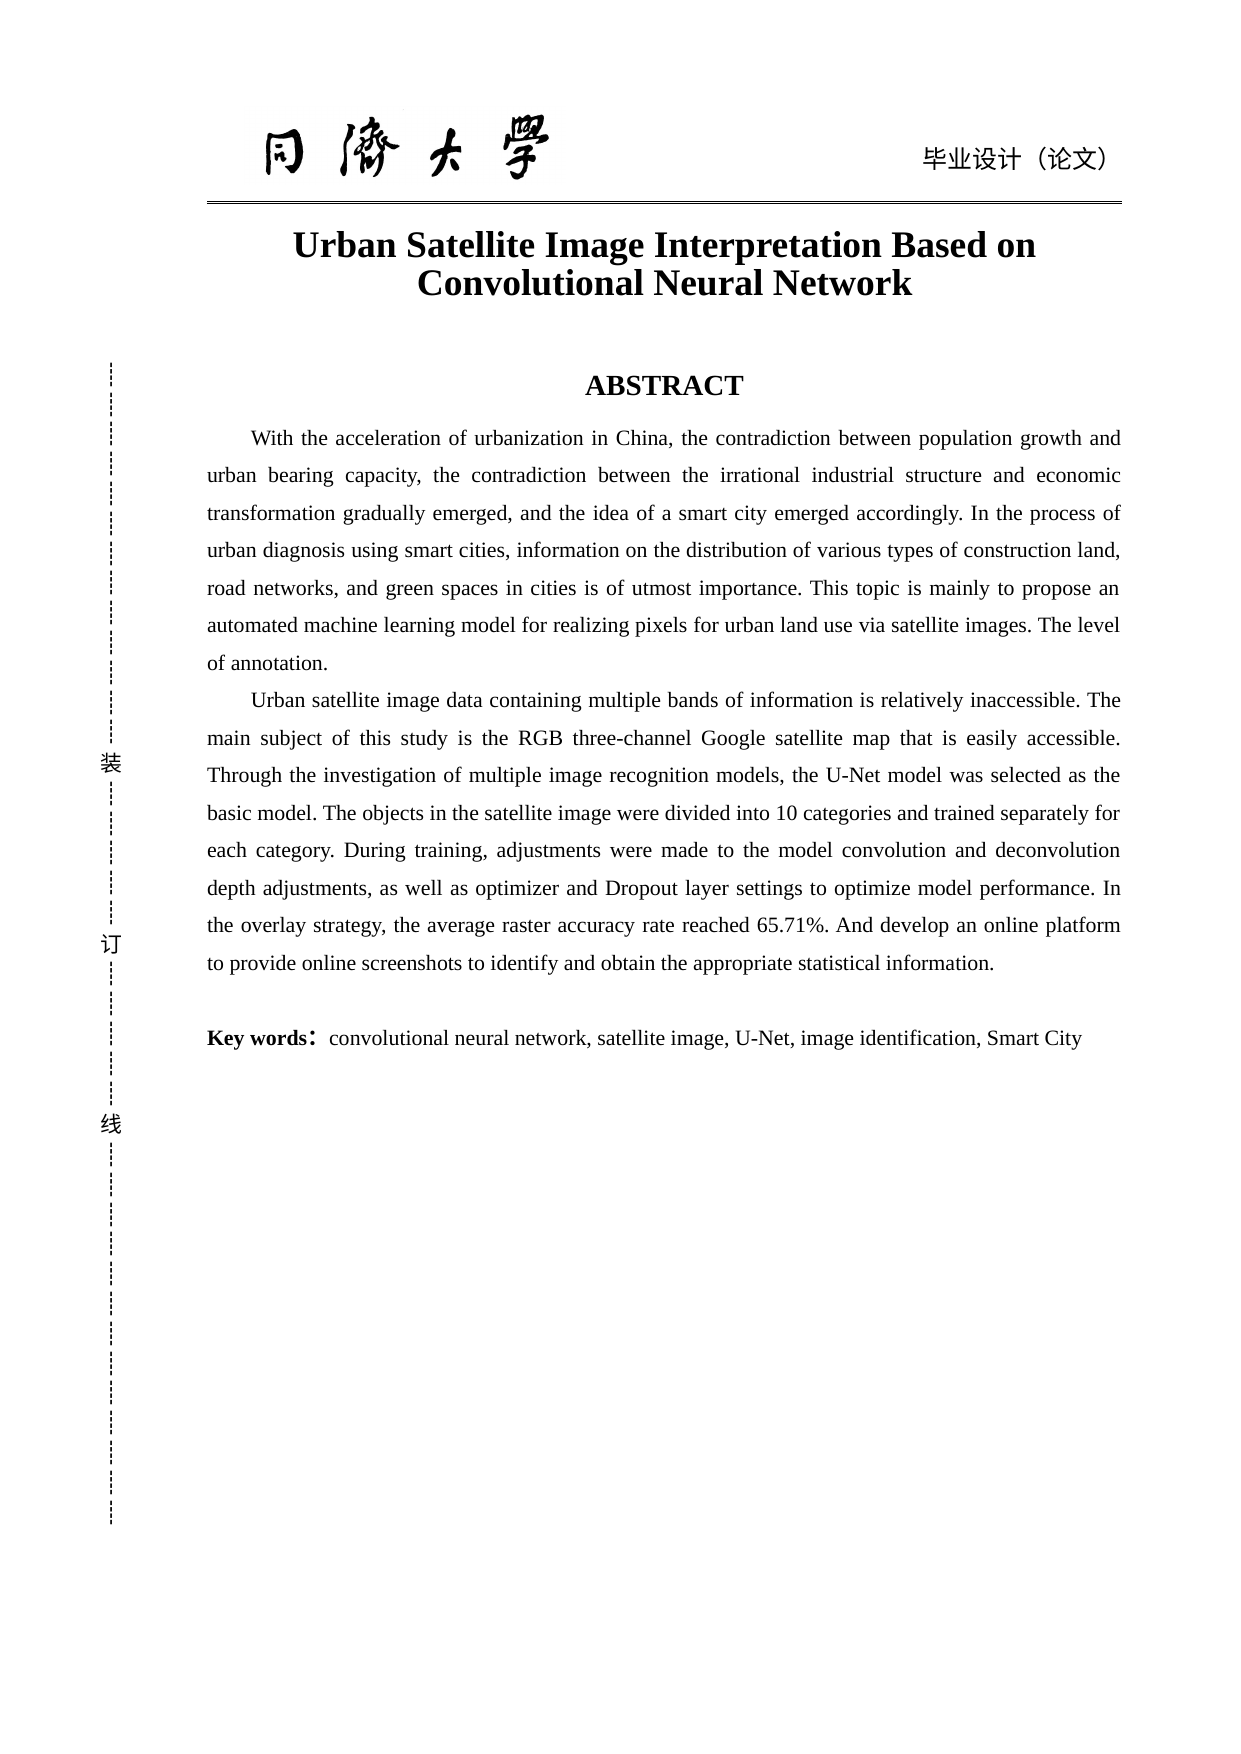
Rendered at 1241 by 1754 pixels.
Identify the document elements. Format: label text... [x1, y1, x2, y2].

text Key words：convolutional neural network, satellite image, U-Net, image identification, Smart City [207, 1015, 1122, 1053]
text ABSTRACT [207, 365, 1122, 403]
text With the acceleration of urbanization in China, the contradiction between population growth and urban bearing capacity, the contradiction between the irrational industrial structure and economic transformation gradually emerged, and the idea of a smart city emerged accordingly. In the process of urban diagnosis using smart cities, information on the distribution of various types of construction land, road networks, and green spaces in cities is of utmost importance. This topic is mainly to propose an automated machine learning model for realizing pixels for urban land use via satellite images. The level of annotation. [207, 415, 1122, 678]
picture [244, 106, 567, 185]
text Urban satellite image data containing multiple bands of information is relatively inaccessible. The main subject of this study is the RGB three-channel Google satellite map that is easily accessible. Through the investigation of multiple image recognition models, the U-Net model was selected as the basic model. The objects in the satellite image were divided into 10 categories and trained separately for each category. During training, adjustments were made to the model convolution and deconvolution depth adjustments, as well as optimizer and Dropout layer settings to optimize model performance. In the overlay strategy, the average raster accuracy rate reached 65.71%. And develop an online platform to provide online screenshots to identify and obtain the appropriate statistical information. [207, 678, 1122, 978]
text Urban Satellite Image Interpretation Based on Convolutional Neural Network [207, 228, 1122, 303]
